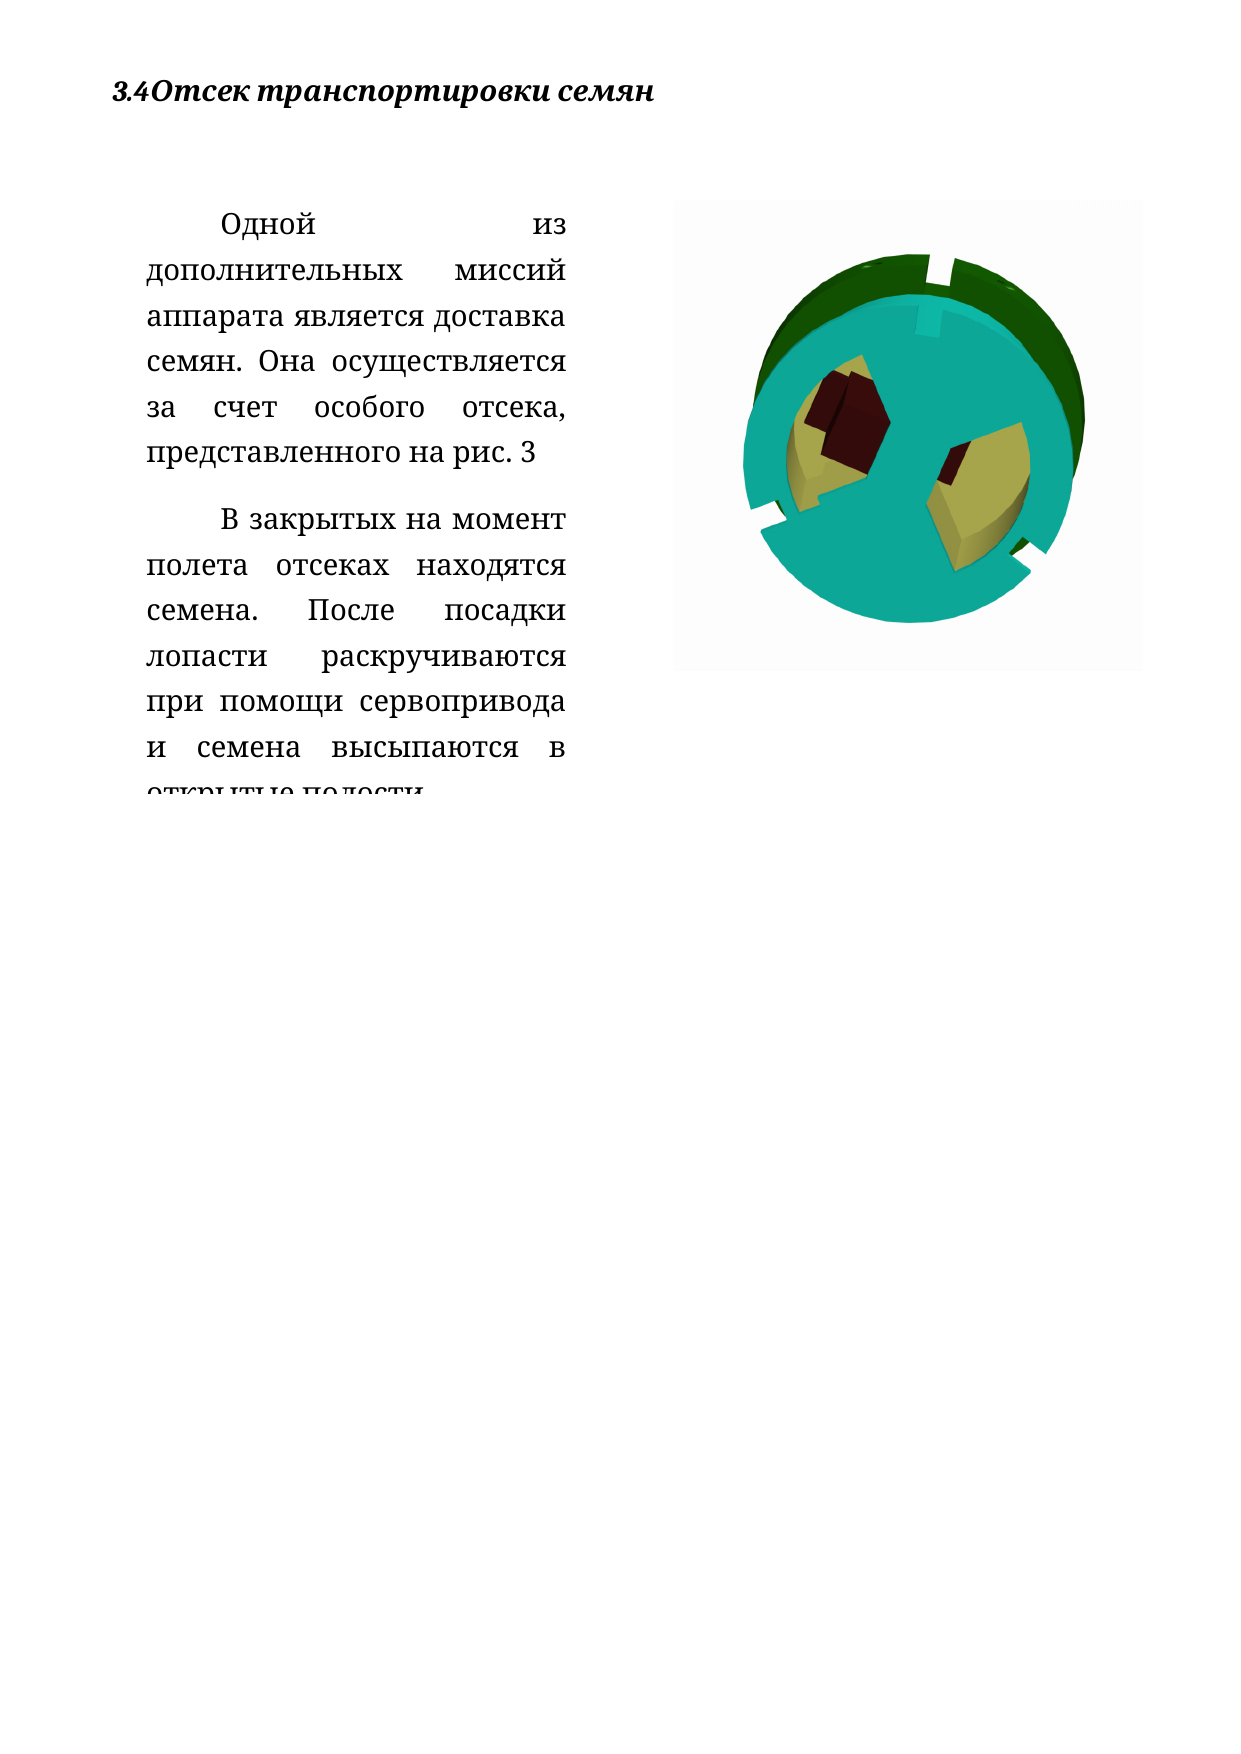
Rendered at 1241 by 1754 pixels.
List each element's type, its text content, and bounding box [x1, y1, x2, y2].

subtitle Отсек транспортировки семян [112, 75, 1165, 108]
picture [673, 200, 1143, 671]
